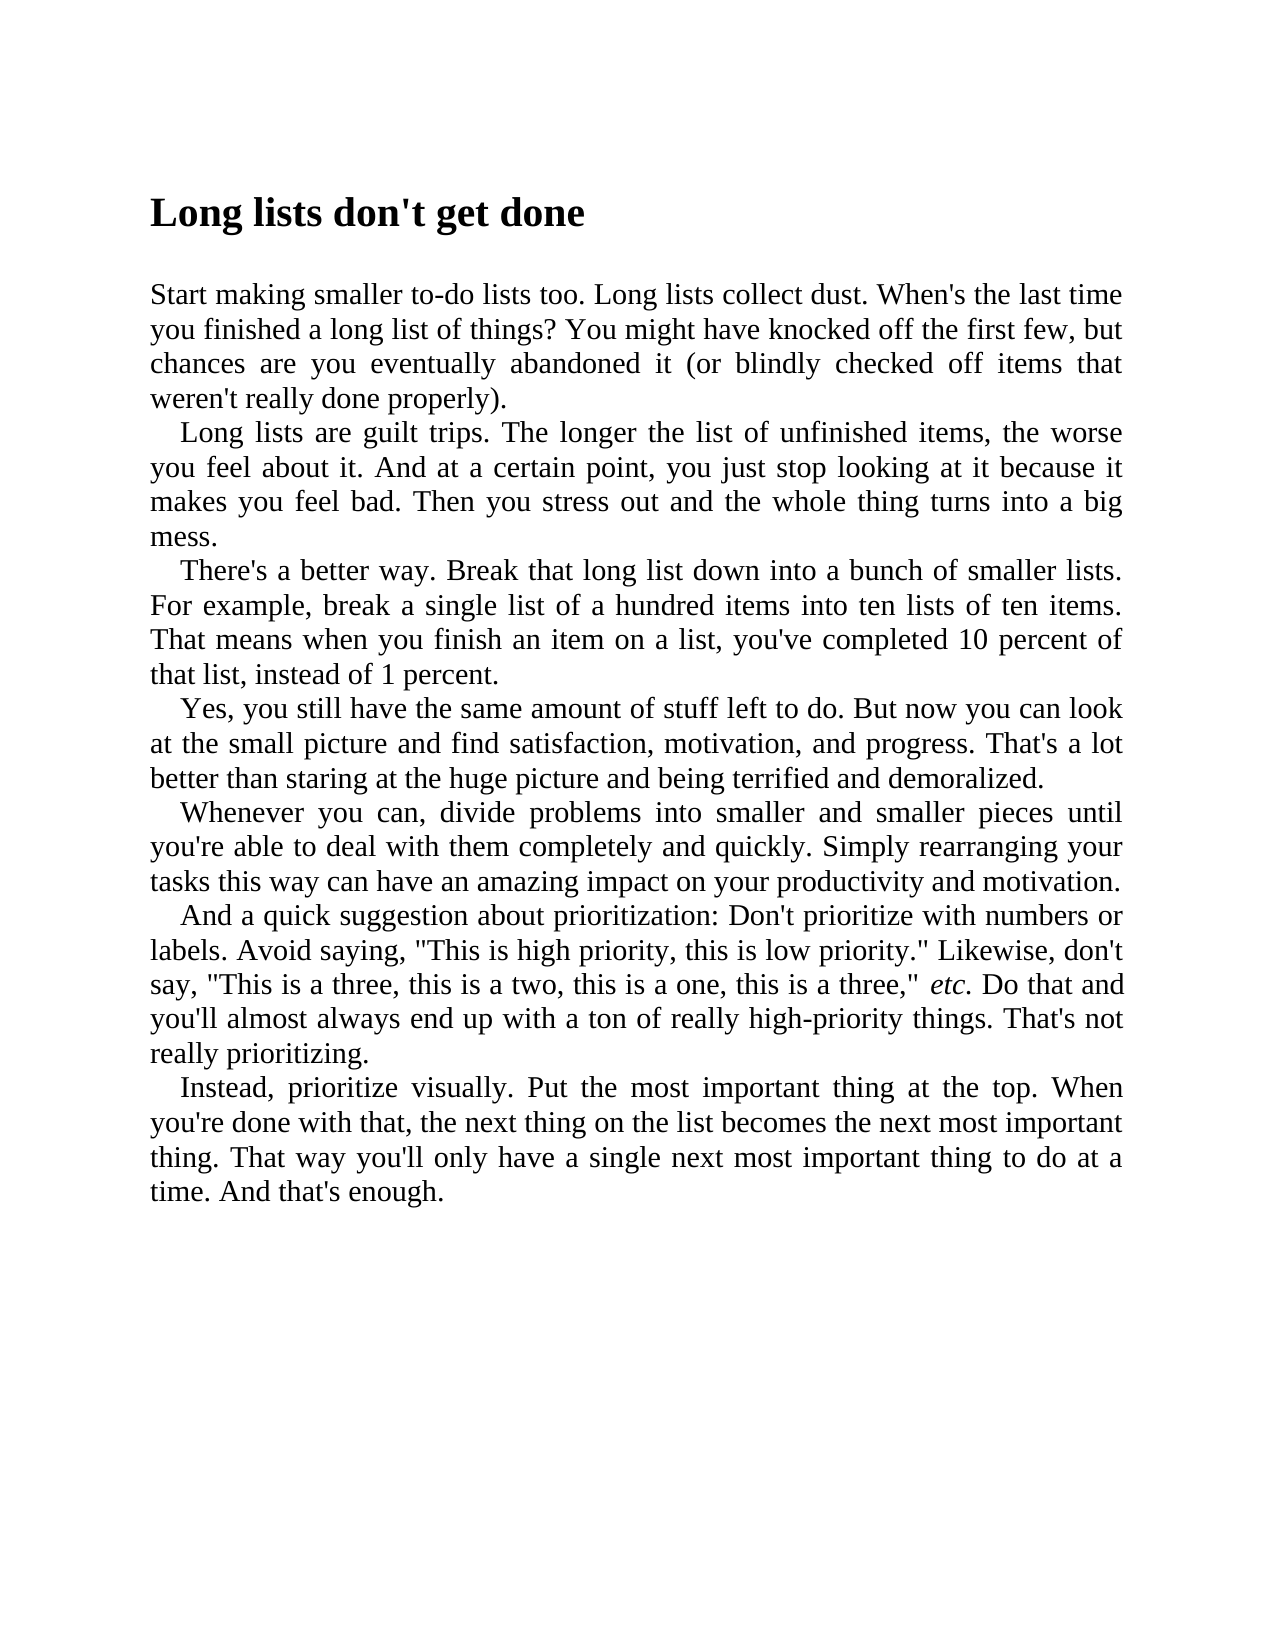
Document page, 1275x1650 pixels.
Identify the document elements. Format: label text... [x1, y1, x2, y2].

text Long lists are guilt trips. The longer the list of unfinished items, the worse you feel about it. And at a certain point, you just stop looking at it because it makes you feel bad. Then you stress out and the whole thing turns into a big mess. [150, 415, 1125, 553]
text There's a better way. Break that long list down into a bunch of smaller lists. For example, break a single list of a hundred items into ten lists of ten items. That means when you finish an item on a list, you've completed 10 percent of that list, instead of 1 percent. [150, 553, 1124, 691]
text Long lists don't get done [150, 193, 1127, 235]
text And a quick suggestion about prioritization: Don't prioritize with numbers or labels. Avoid saying, "This is high priority, this is low priority." Likewise, don't say, "This is a three, this is a two, this is a one, this is a three," etc. Do that and you'll almost always end up with a ton of really high-priority things. That's not really prioritizing. [150, 898, 1125, 1070]
text Instead, prioritize visually. Put the most important thing at the top. When you're done with that, the next thing on the list becomes the next most important thing. That way you'll only have a single next most important thing to do at a time. And that's enough. [150, 1070, 1125, 1208]
text Whenever you can, divide problems into smaller and smaller pieces until you're able to deal with them completely and quickly. Simply rearranging your tasks this way can have an amazing impact on your productivity and motivation. [150, 795, 1124, 898]
text Start making smaller to-do lists too. Long lists collect dust. When's the last time you finished a long list of things? You might have knocked off the first few, but chances are you eventually abandoned it (or blindly checked off items that weren't really done properly). [150, 277, 1124, 415]
text Yes, you still have the same amount of stuff left to do. But now you can look at the small picture and find satisfaction, motivation, and progress. That's a lot better than staring at the huge picture and being terrified and demoralized. [150, 691, 1125, 795]
